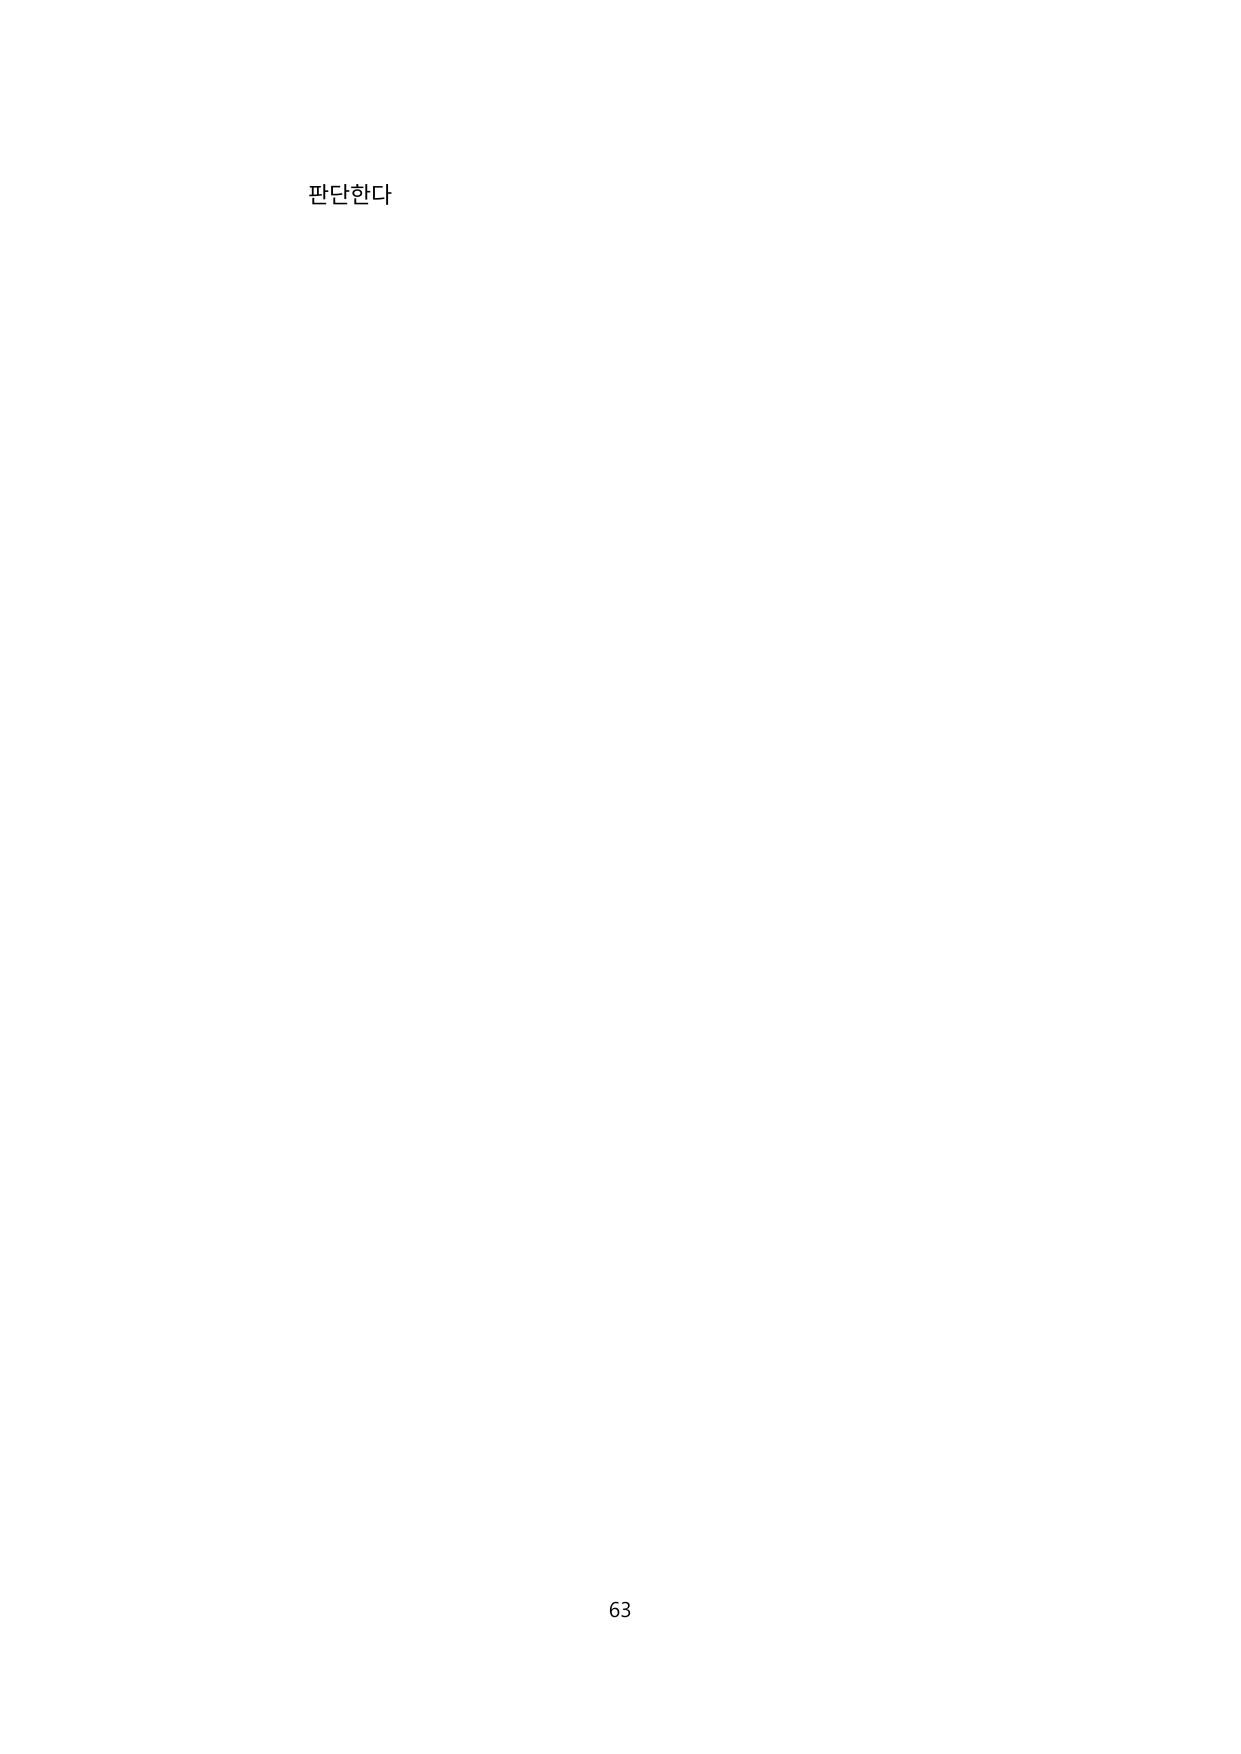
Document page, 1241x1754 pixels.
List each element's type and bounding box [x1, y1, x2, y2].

list [308, 177, 1090, 210]
